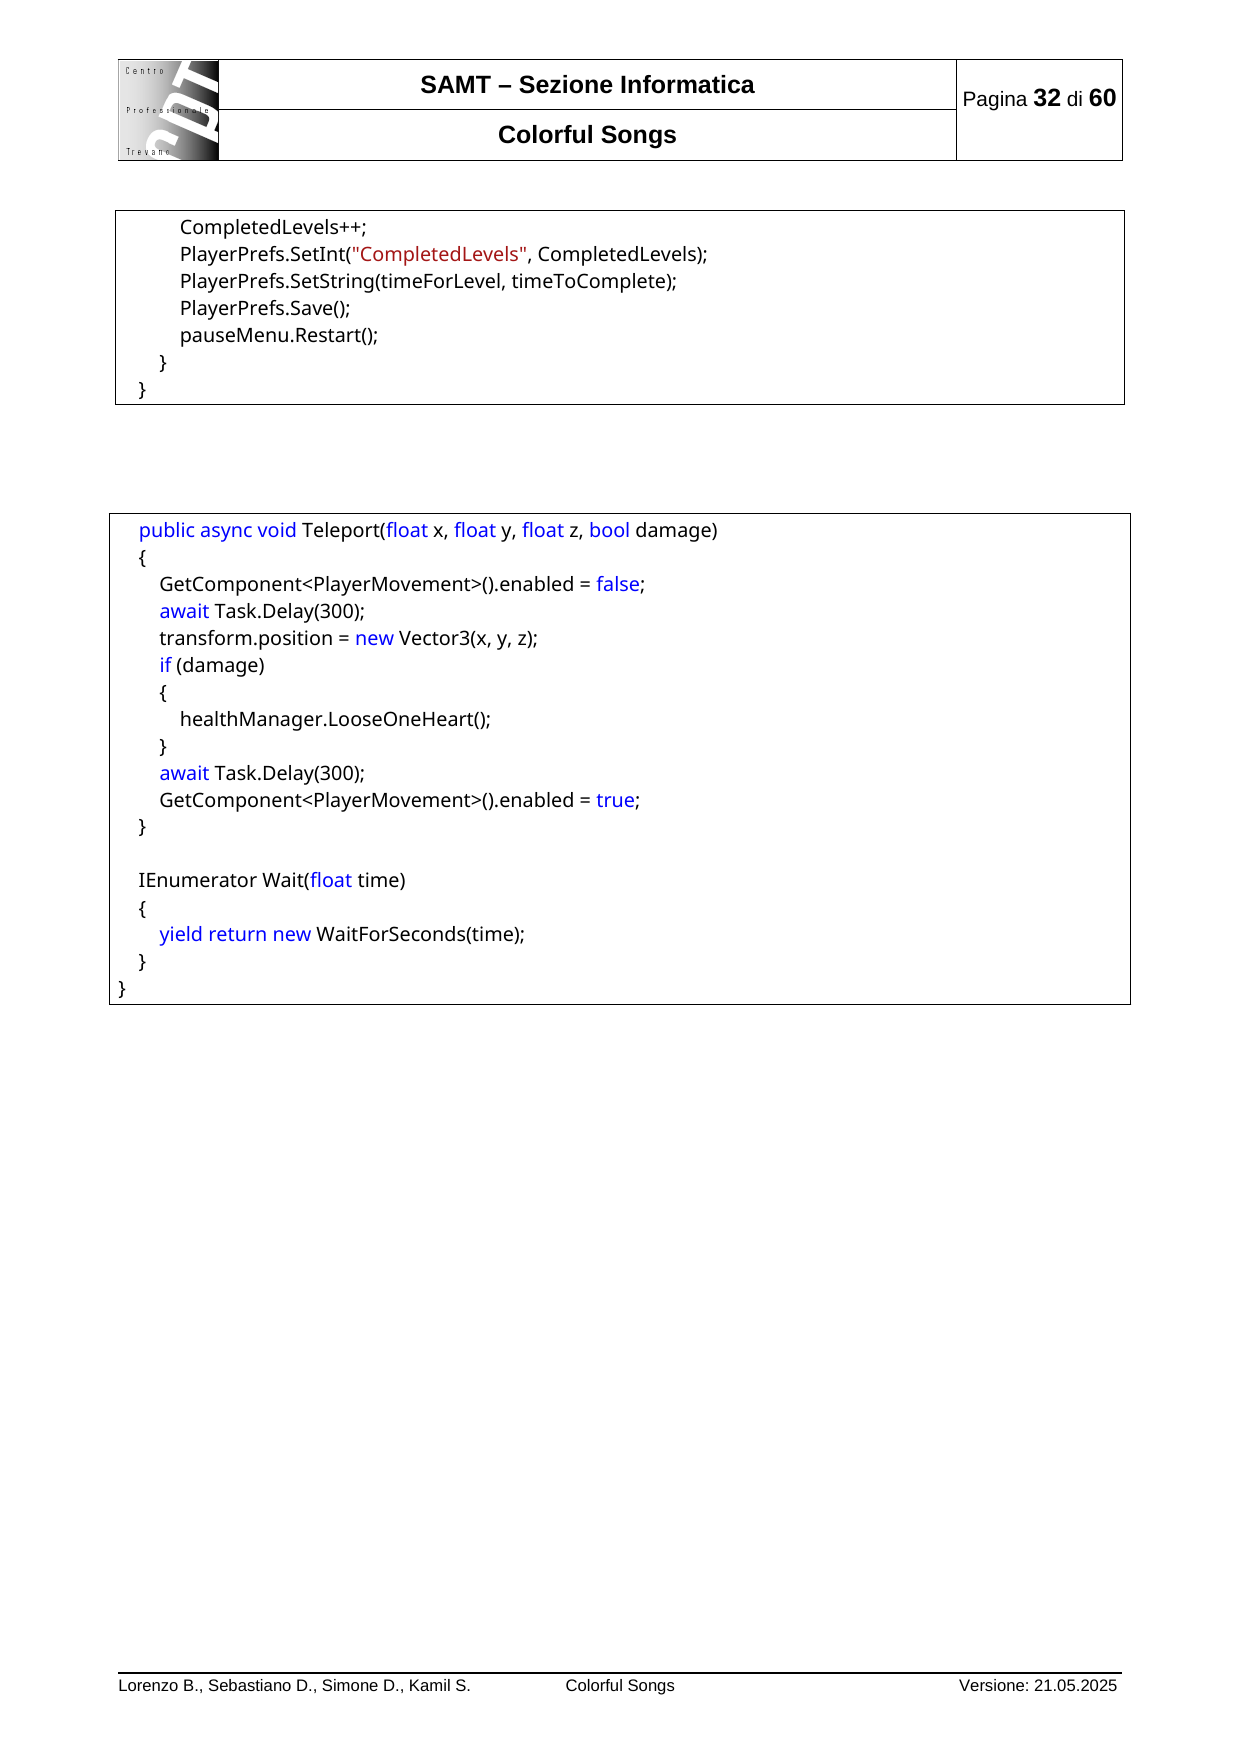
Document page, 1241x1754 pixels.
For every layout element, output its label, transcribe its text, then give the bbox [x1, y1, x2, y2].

text } [118, 732, 1122, 759]
text await Task.Delay(300); [118, 759, 1122, 786]
text } [118, 348, 1122, 372]
picture [118, 60, 219, 160]
text { [118, 543, 1122, 570]
text CompletedLevels++; [116, 211, 1124, 240]
text IEnumerator Wait(float time) [118, 867, 1122, 894]
text yield return new WaitForSeconds(time); [118, 921, 1122, 948]
text PlayerPrefs.SetInt("CompletedLevels", CompletedLevels); [118, 240, 1122, 267]
text GetComponent<PlayerMovement>().enabled = false; [118, 570, 1122, 597]
text PlayerPrefs.SetString(timeForLevel, timeToComplete); [118, 267, 1122, 294]
text } [116, 372, 1124, 404]
text PlayerPrefs.Save(); [118, 294, 1122, 321]
text GetComponent<PlayerMovement>().enabled = true; [118, 786, 1122, 813]
text { [118, 678, 1122, 705]
text await Task.Delay(300); [118, 597, 1122, 624]
text { [118, 894, 1122, 921]
text pauseMenu.Restart(); [118, 321, 1122, 348]
text } [118, 813, 1122, 840]
text if (damage) [118, 651, 1122, 678]
text public async void Teleport(float x, float y, float z, bool damage) [110, 514, 1130, 543]
text } [118, 948, 1122, 972]
text healthManager.LooseOneHeart(); [118, 705, 1122, 732]
text } [110, 972, 1130, 1004]
text transform.position = new Vector3(x, y, z); [118, 624, 1122, 651]
